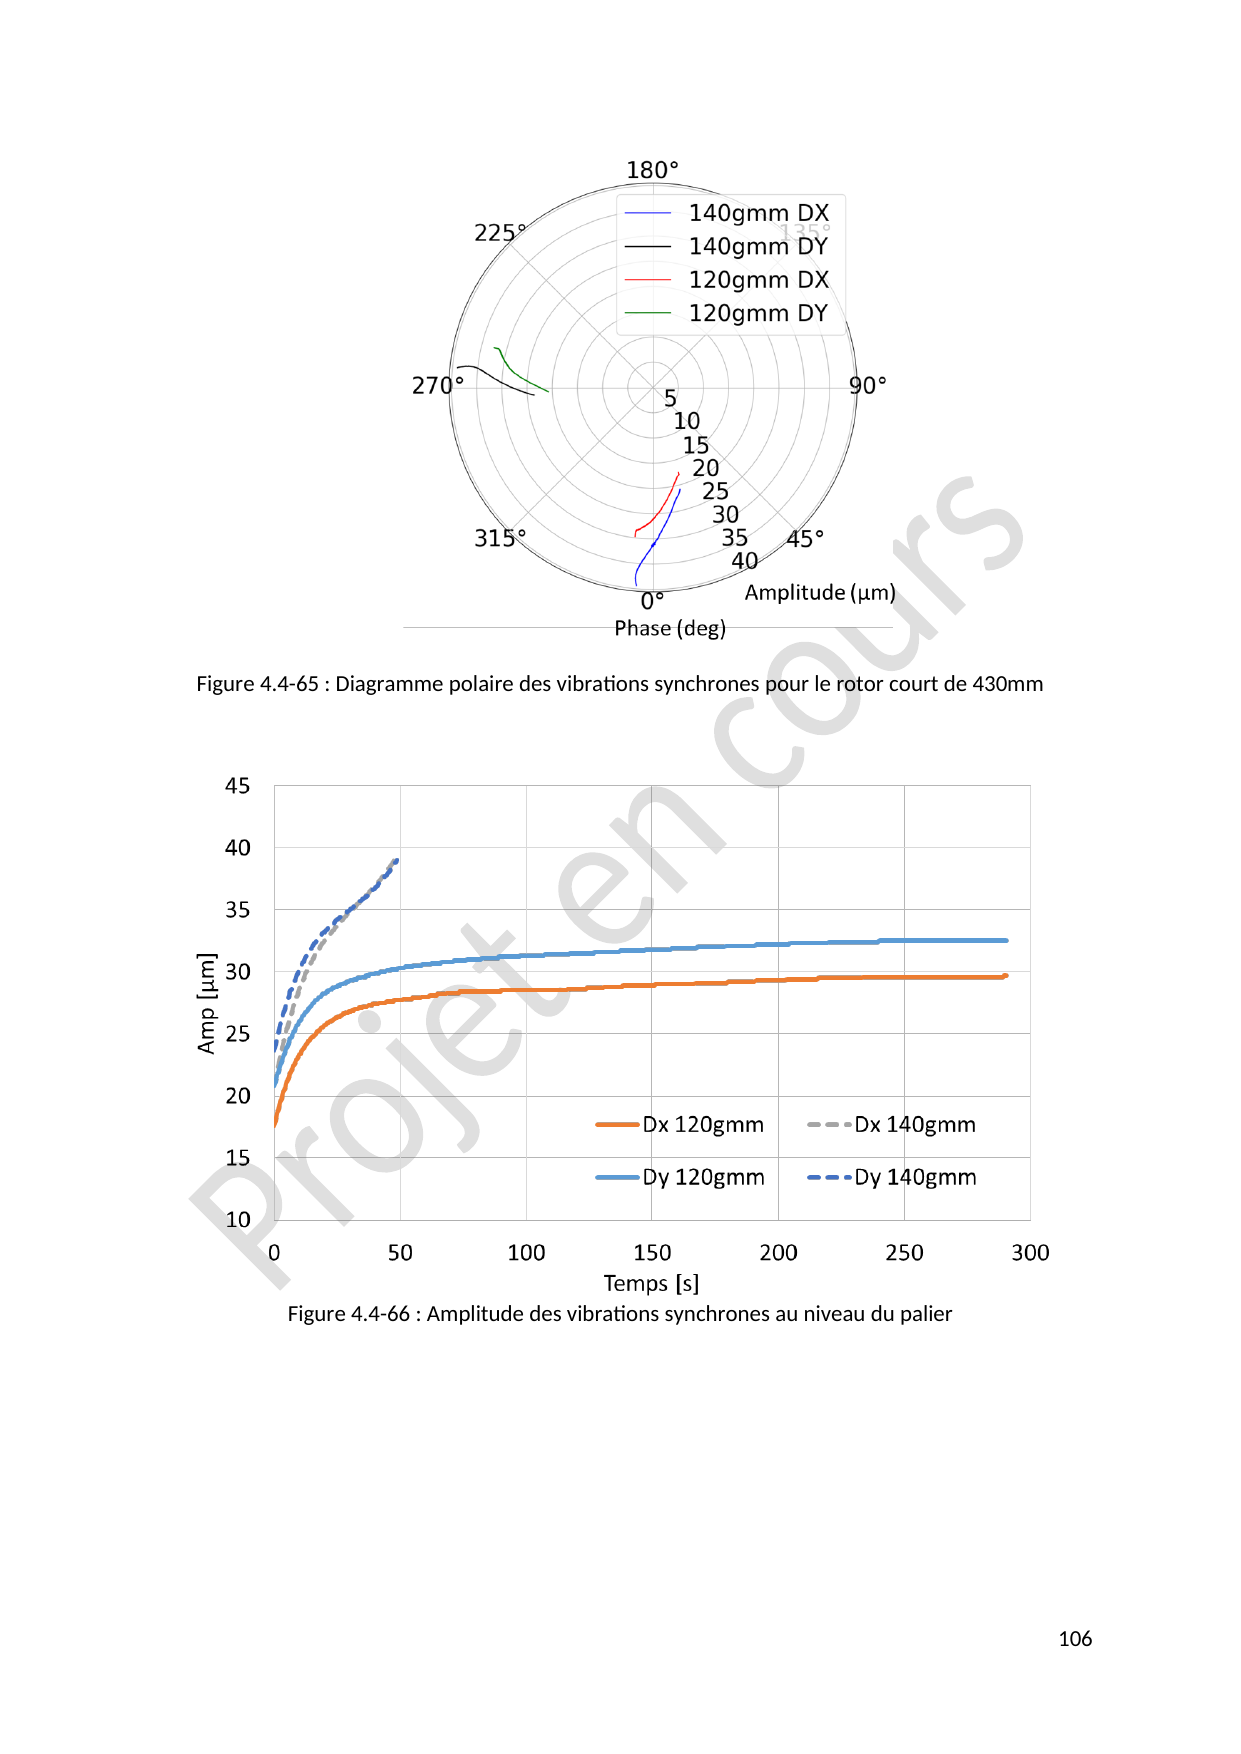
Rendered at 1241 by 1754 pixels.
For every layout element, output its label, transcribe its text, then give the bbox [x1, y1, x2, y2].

picture [403, 147, 911, 656]
picture [171, 760, 1069, 1300]
